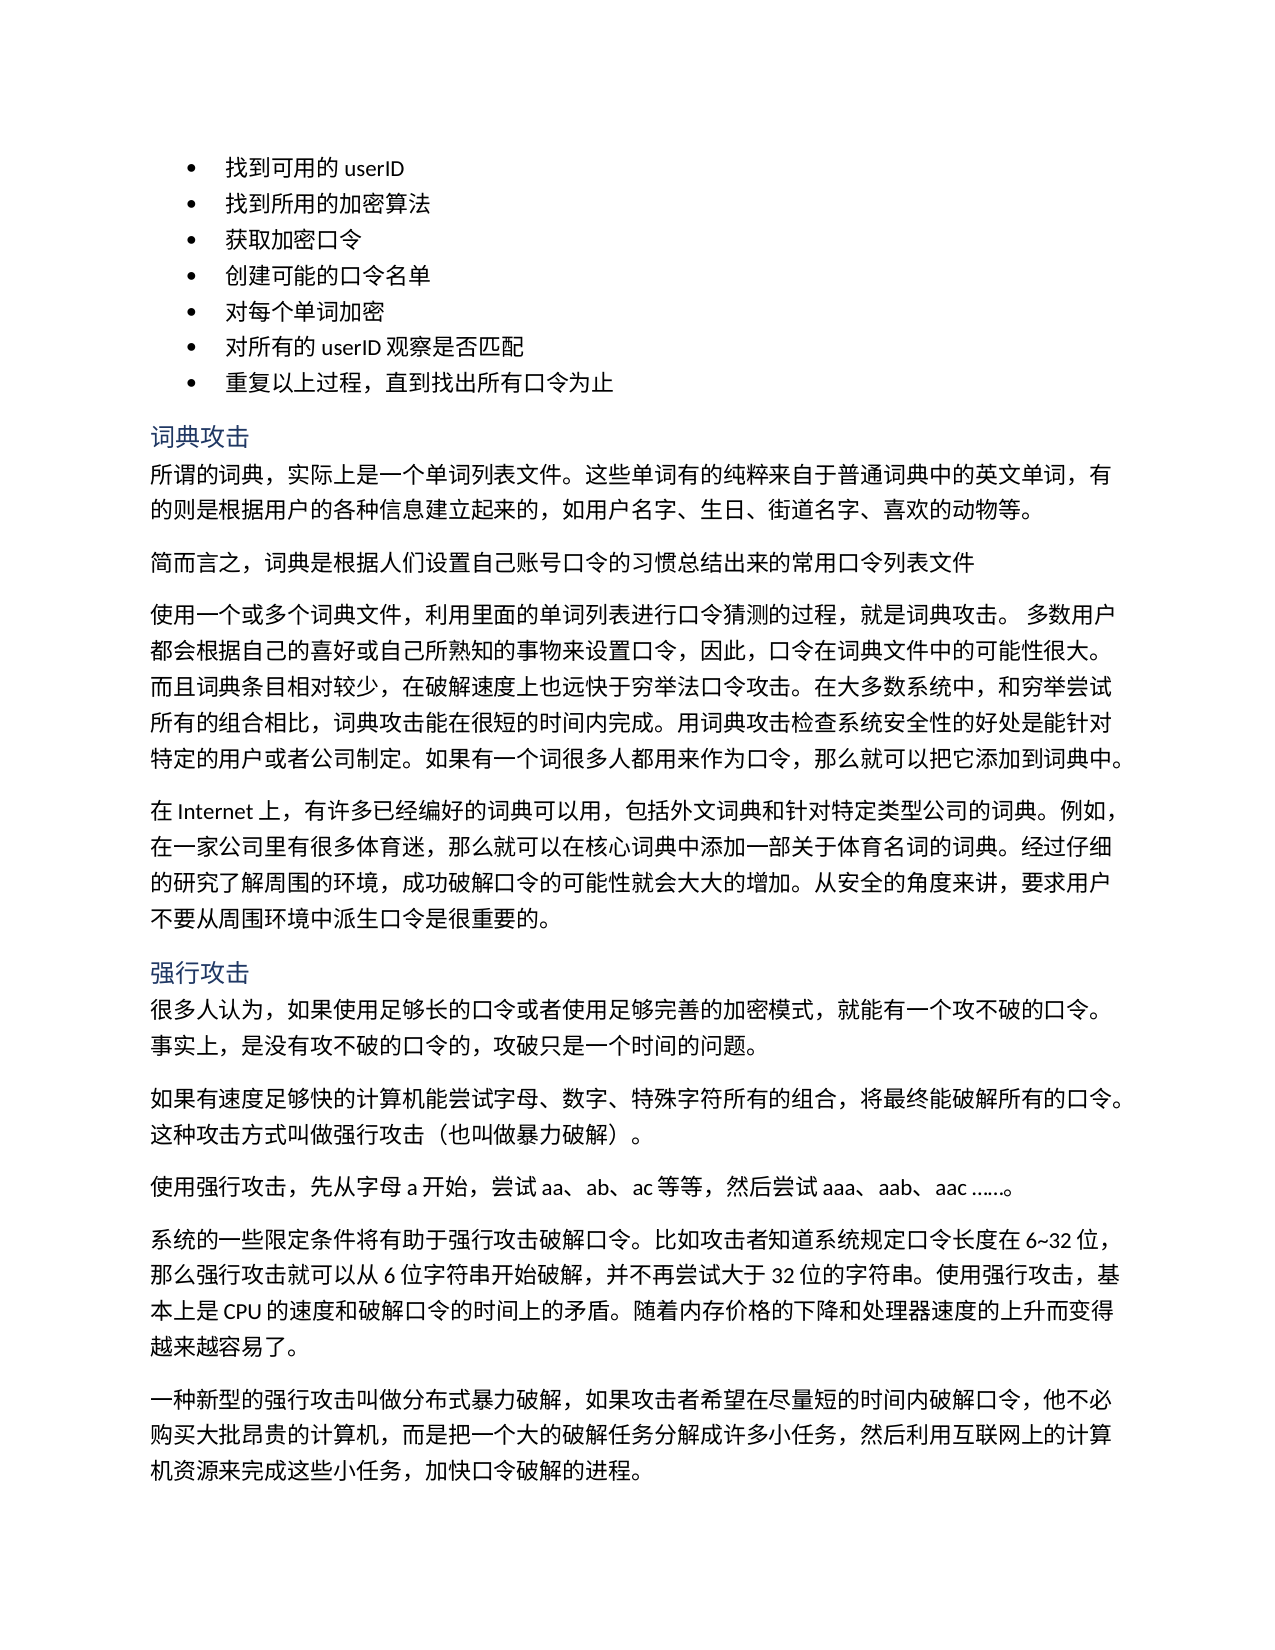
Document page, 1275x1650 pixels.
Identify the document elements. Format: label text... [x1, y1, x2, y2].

list 创建可能的口令名单 [187, 257, 1125, 291]
text 如果有速度足够快的计算机能尝试字母、数字、特殊字符所有的组合，将最终能破解所有的口令。这种攻击方式叫做强行攻击（也叫做暴力破解）。 [150, 1081, 1125, 1150]
list 重复以上过程，直到找出所有口令为止 [187, 365, 1125, 398]
subtitle 强行攻击 [150, 953, 1125, 989]
list 找到所用的加密算法 [187, 186, 1125, 219]
text 使用强行攻击，先从字母a开始，尝试aa、ab、ac等等，然后尝试aaa、aab、aac ……。 [150, 1169, 1125, 1202]
text 使用一个或多个词典文件，利用里面的单词列表进行口令猜测的过程，就是词典攻击。 多数用户都会根据自己的喜好或自己所熟知的事物来设置口令，因此，口令在词典文件中的可能性很大。而且词典条目相对较少，在破解速度上也远快于穷举法口令攻击。在大多数系统中，和穷举尝试所有的组合相比，词典攻击能在很短的时间内完成。用词典攻击检查系统安全性的好处是能针对特定的用户或者公司制定。如果有一个词很多人都用来作为口令，那么就可以把它添加到词典中。 [150, 597, 1125, 774]
text 很多人认为，如果使用足够长的口令或者使用足够完善的加密模式，就能有一个攻不破的口令。事实上，是没有攻不破的口令的，攻破只是一个时间的问题。 [150, 992, 1125, 1061]
text 一种新型的强行攻击叫做分布式暴力破解，如果攻击者希望在尽量短的时间内破解口令，他不必购买大批昂贵的计算机，而是把一个大的破解任务分解成许多小任务，然后利用互联网上的计算机资源来完成这些小任务，加快口令破解的进程。 [150, 1381, 1125, 1486]
list 获取加密口令 [187, 222, 1125, 255]
subtitle 词典攻击 [150, 417, 1125, 454]
text 在Internet上，有许多已经编好的词典可以用，包括外文词典和针对特定类型公司的词典。例如，在一家公司里有很多体育迷，那么就可以在核心词典中添加一部关于体育名词的词典。经过仔细的研究了解周围的环境，成功破解口令的可能性就会大大的增加。从安全的角度来讲，要求用户不要从周围环境中派生口令是很重要的。 [150, 793, 1125, 934]
text 所谓的词典，实际上是一个单词列表文件。这些单词有的纯粹来自于普通词典中的英文单词，有的则是根据用户的各种信息建立起来的，如用户名字、生日、街道名字、喜欢的动物等。 [150, 457, 1125, 526]
list 找到可用的userID [187, 150, 1125, 183]
list 对每个单词加密 [187, 293, 1125, 327]
text 系统的一些限定条件将有助于强行攻击破解口令。比如攻击者知道系统规定口令长度在6~32位，那么强行攻击就可以从6位字符串开始破解，并不再尝试大于32位的字符串。使用强行攻击，基本上是CPU的速度和破解口令的时间上的矛盾。随着内存价格的下降和处理器速度的上升而变得越来越容易了。 [150, 1221, 1125, 1362]
text 简而言之，词典是根据人们设置自己账号口令的习惯总结出来的常用口令列表文件 [150, 545, 1125, 578]
list 对所有的userID观察是否匹配 [187, 329, 1125, 362]
